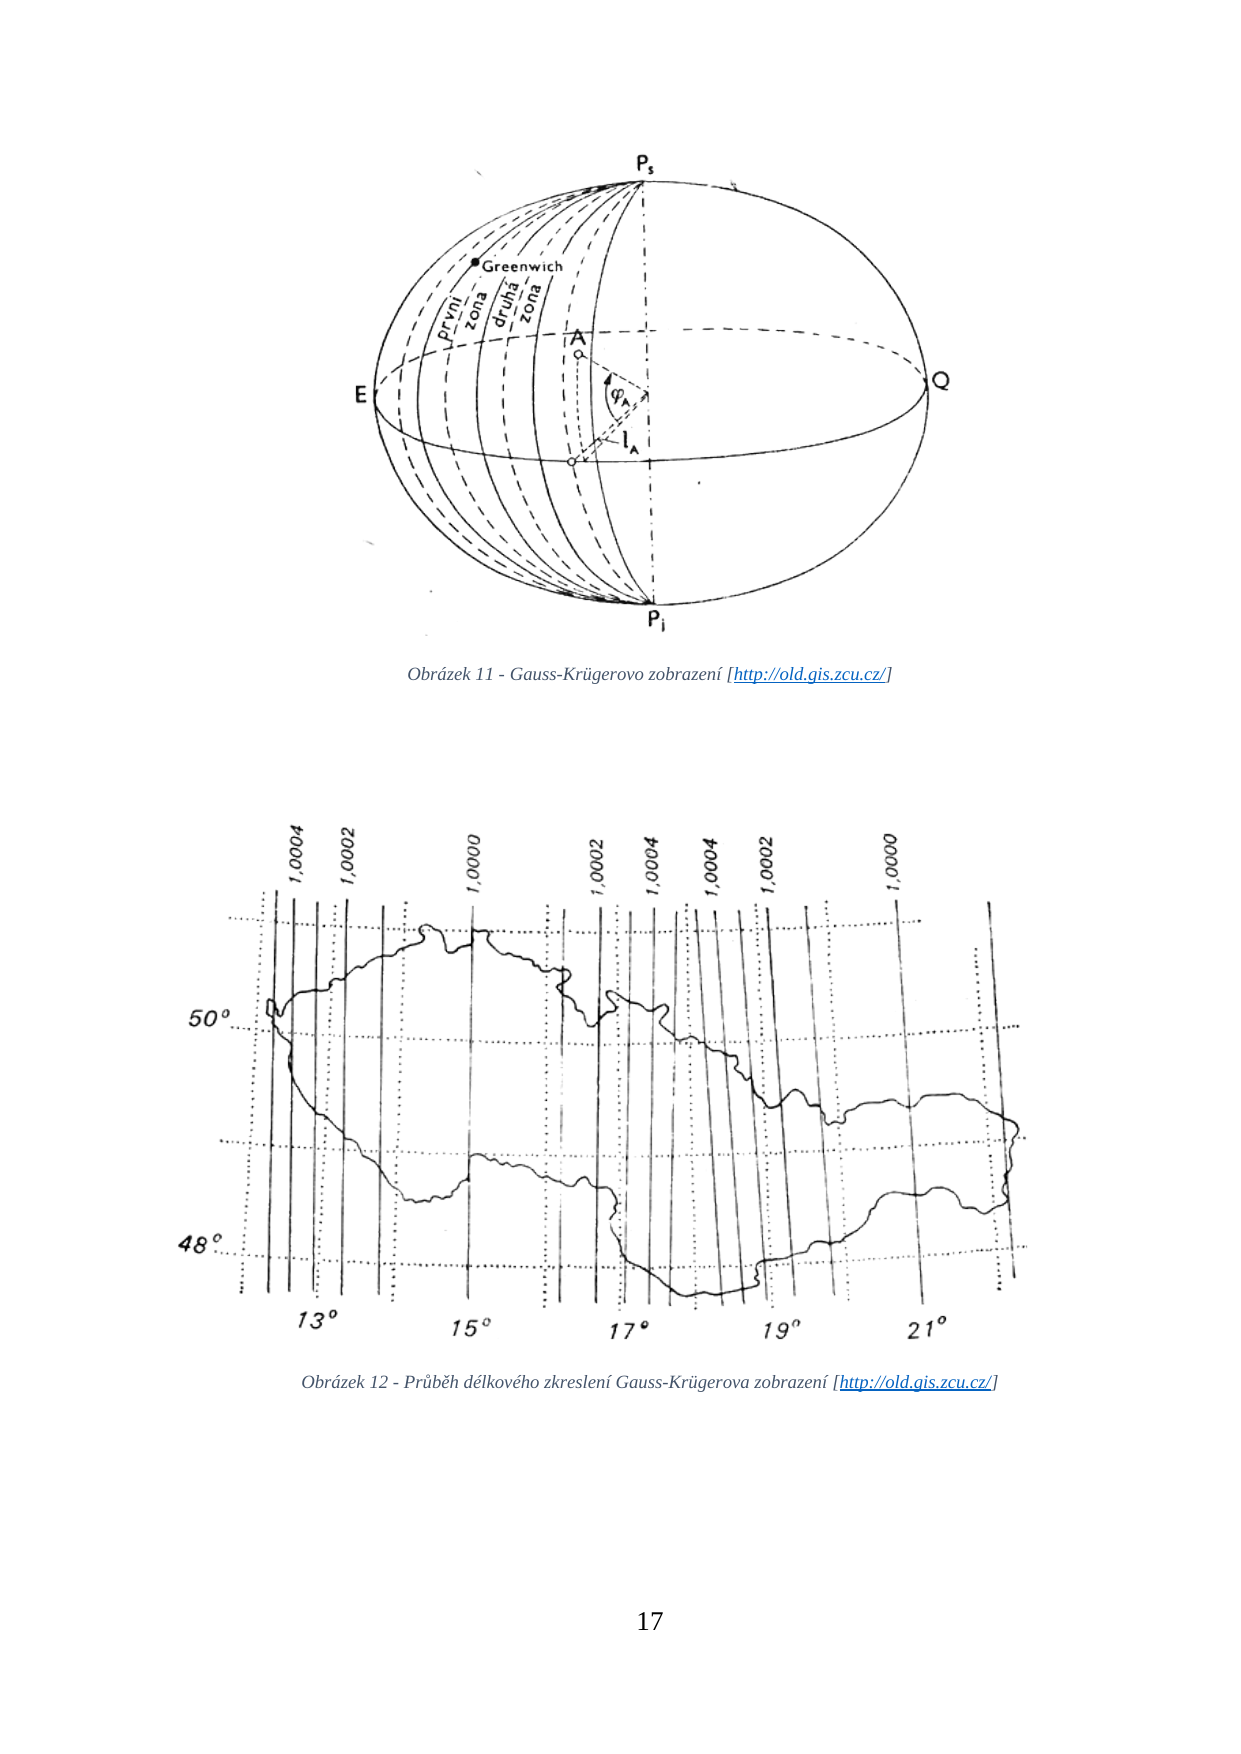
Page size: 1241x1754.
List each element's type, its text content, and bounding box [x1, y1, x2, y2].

text Obrázek 12 - Průběh délkového zkreslení Gauss-Krügerova zobrazení [http://old.gis.zcu.cz/] [177, 1371, 1122, 1392]
picture [345, 147, 954, 636]
text Obrázek 11 - Gauss-Krügerovo zobrazení [http://old.gis.zcu.cz/] [177, 663, 1122, 685]
picture [177, 823, 1028, 1343]
